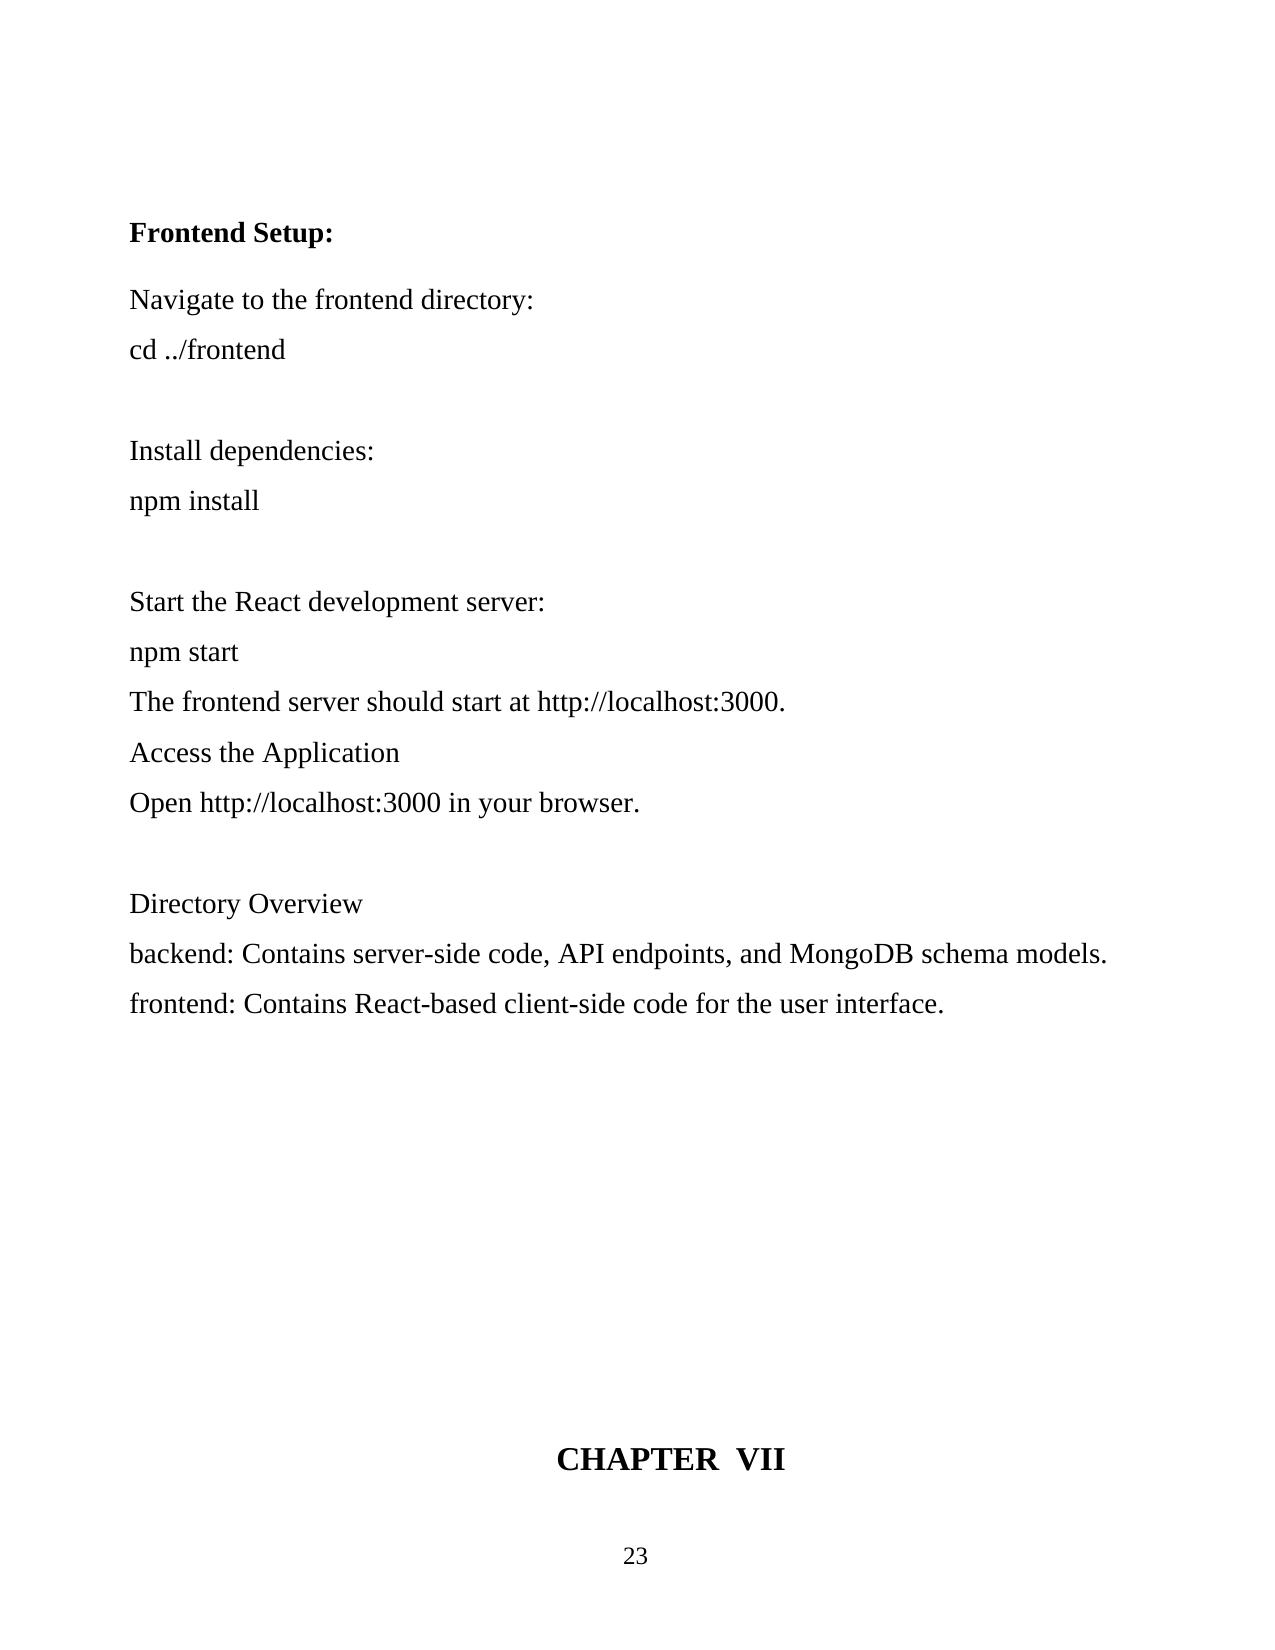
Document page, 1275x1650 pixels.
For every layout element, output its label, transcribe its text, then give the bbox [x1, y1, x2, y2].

text npm install [129, 483, 1214, 517]
text The frontend server should start at http://localhost:3000. [129, 684, 1214, 718]
text Open http://localhost:3000 in your browser. [129, 785, 1214, 819]
text Navigate to the frontend directory: [129, 282, 1214, 316]
text backend: Contains server-side code, API endpoints, and MongoDB schema models. [129, 936, 1214, 970]
text CHAPTER VII [85, 1439, 1214, 1478]
text Directory Overview [129, 886, 1214, 919]
text Frontend Setup: [129, 215, 1214, 248]
text frontend: Contains React-based client-side code for the user interface. [129, 986, 1214, 1020]
text Start the React development server: [129, 584, 1214, 617]
text Install dependencies: [129, 433, 1214, 467]
text npm start [129, 634, 1214, 668]
text cd ../frontend [129, 332, 1214, 366]
text Access the Application [129, 735, 1214, 768]
